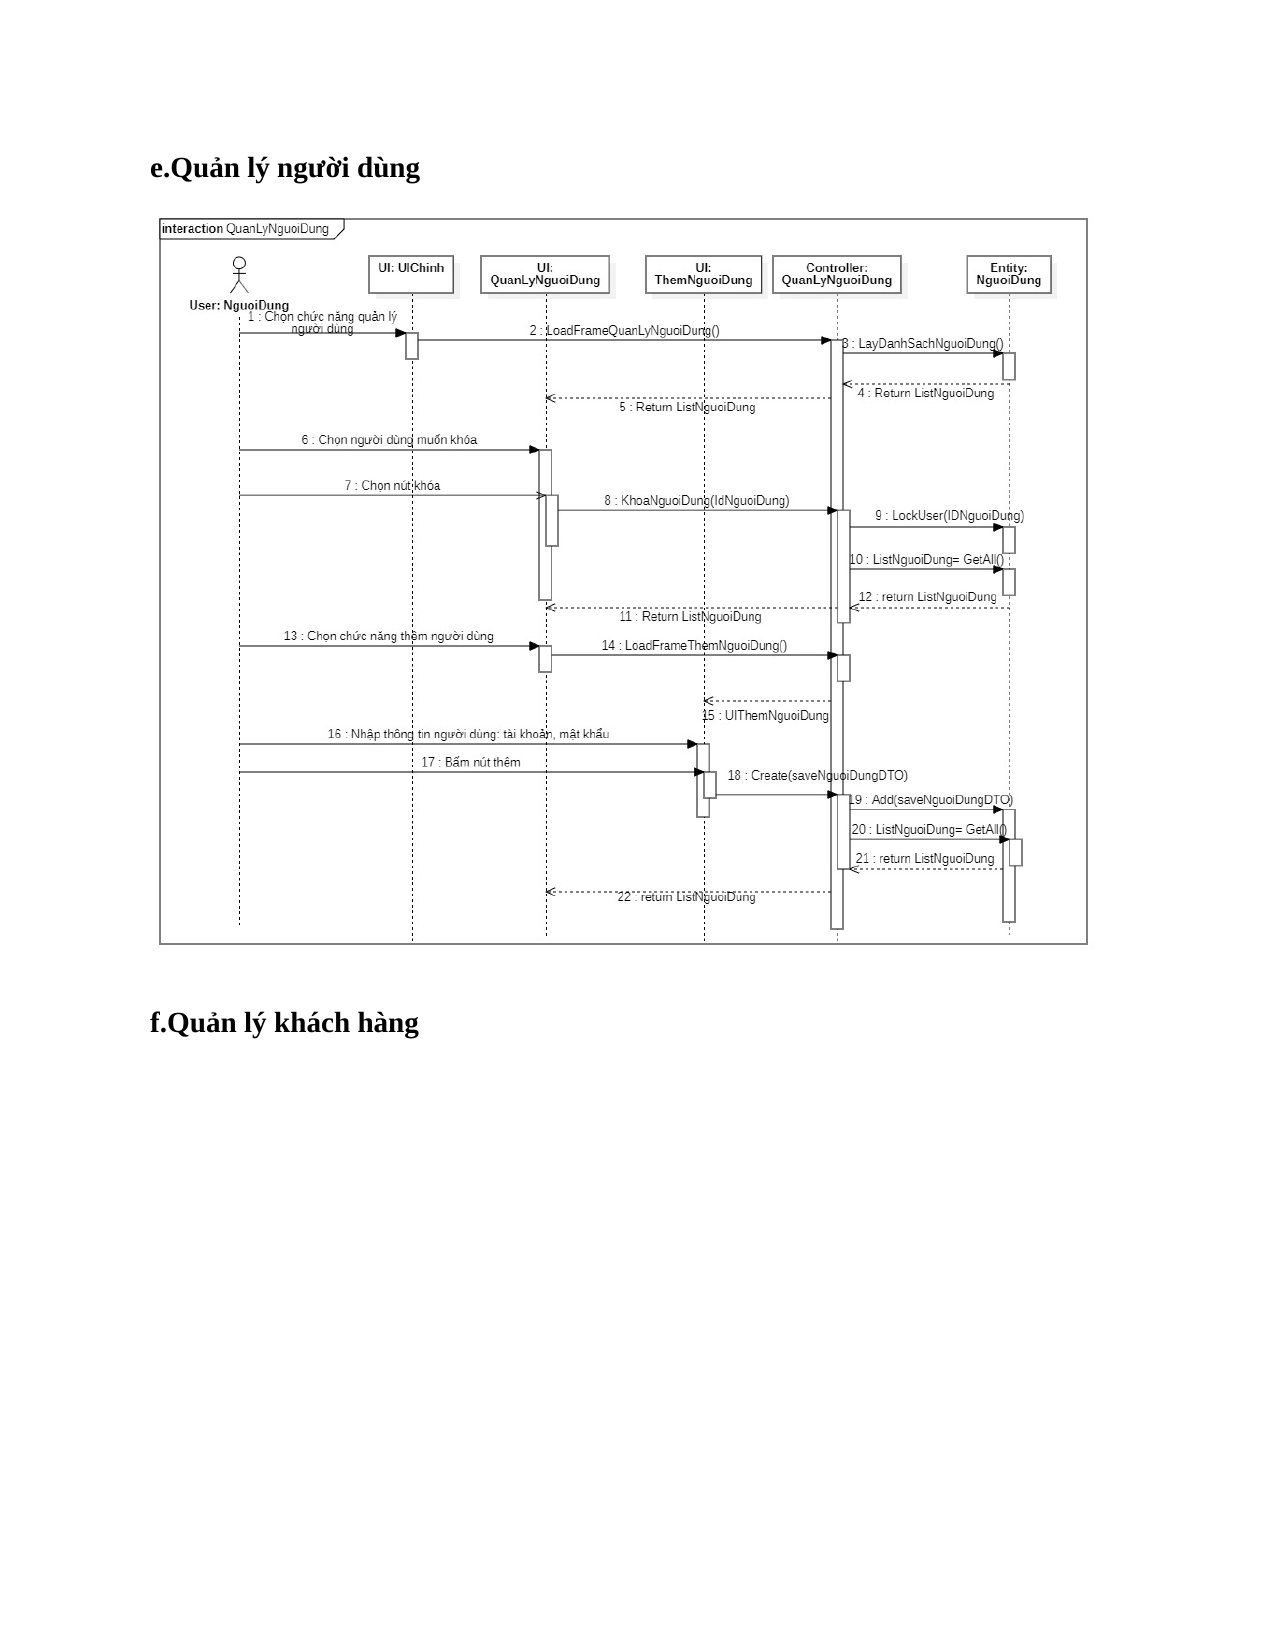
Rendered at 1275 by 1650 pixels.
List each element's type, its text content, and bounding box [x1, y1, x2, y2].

picture [150, 209, 1124, 981]
subtitle e.Quản lý người dùng [150, 150, 1125, 183]
subtitle f.Quản lý khách hàng [150, 1005, 1125, 1039]
